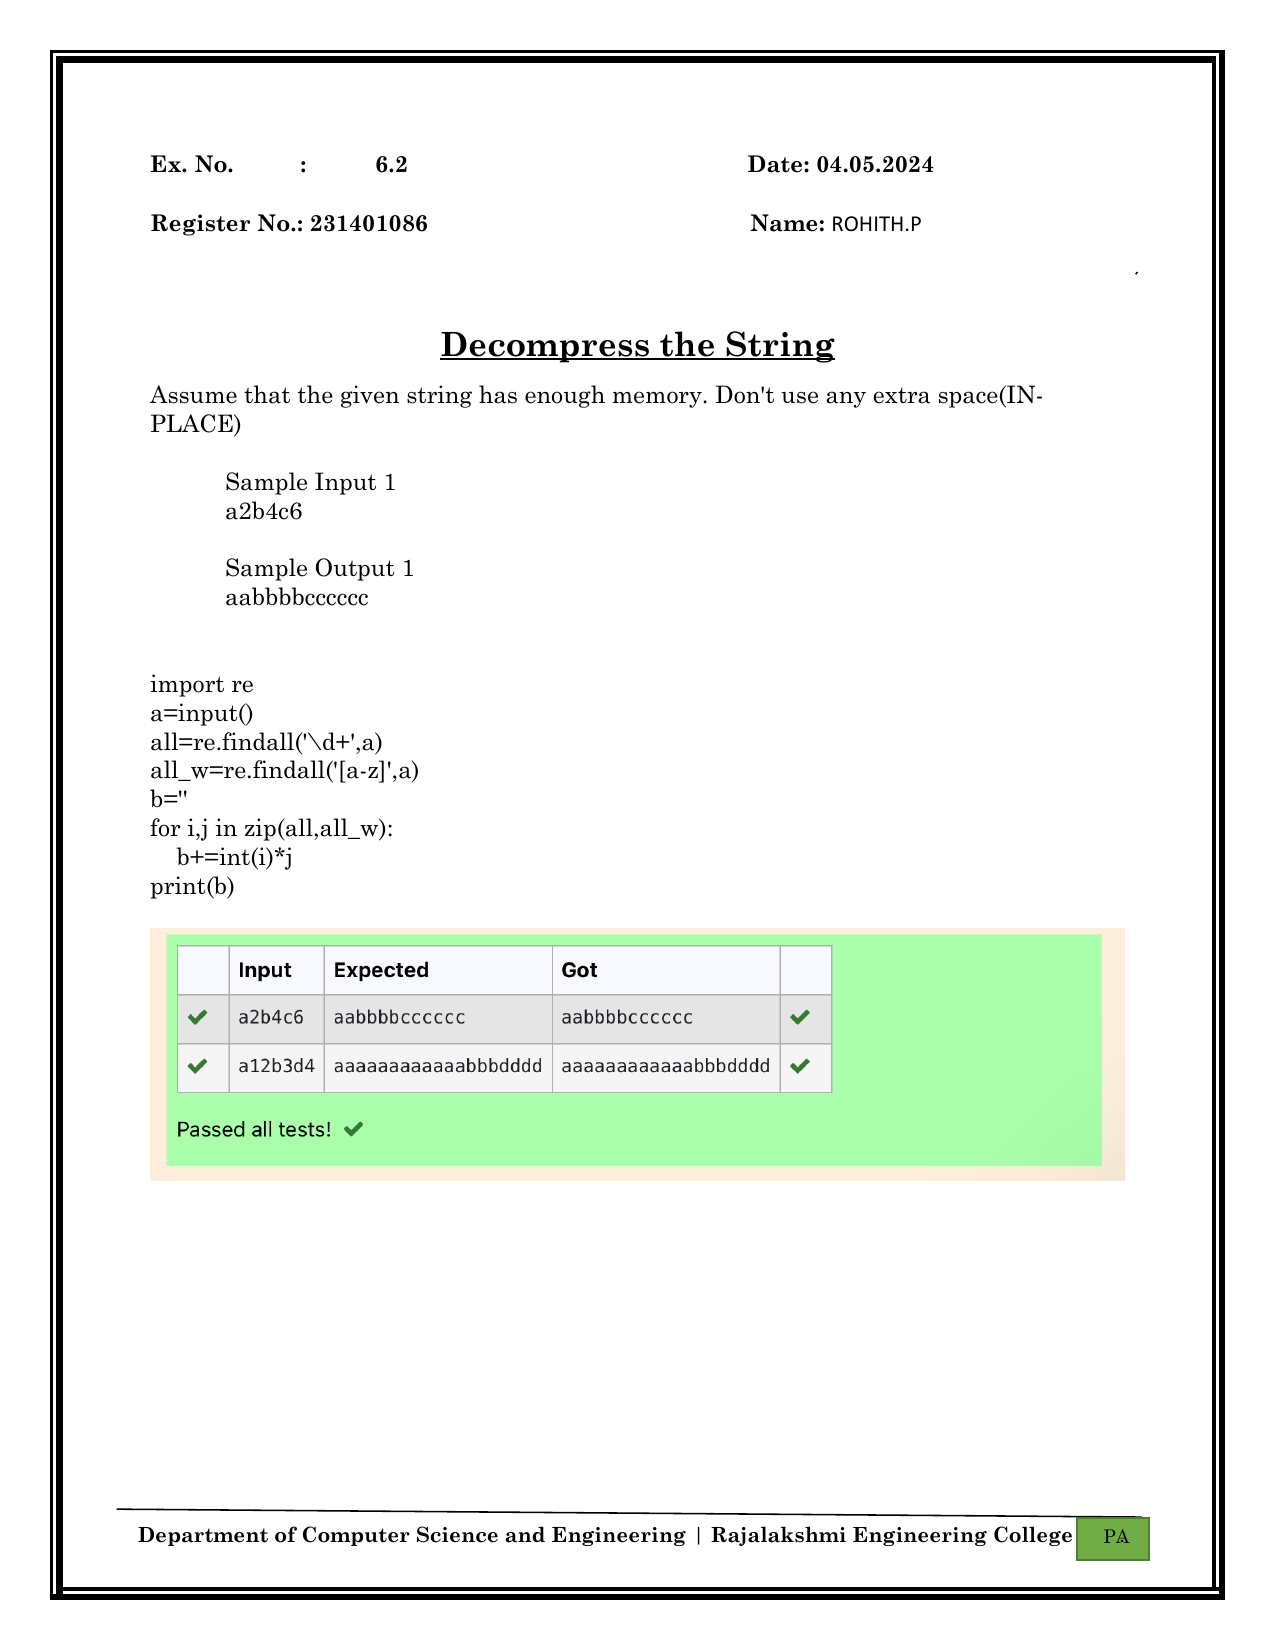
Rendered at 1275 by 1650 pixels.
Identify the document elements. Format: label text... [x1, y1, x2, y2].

text print(b) [150, 871, 1125, 899]
text for i,j in zip(all,all_w): [150, 813, 1125, 842]
text b='' [150, 784, 1125, 813]
text Assume that the given string has enough memory. Don't use any extra space(IN-PLACE) [150, 380, 1125, 438]
picture [150, 928, 1125, 1181]
text all_w=re.findall('[a-z]',a) [150, 755, 1125, 784]
text a2b4c6 [225, 495, 1125, 524]
text all=re.findall('\d+',a) [150, 726, 1125, 755]
text b+=int(i)*j [150, 842, 1125, 871]
text Register No.: 231401086 Name: ROHITH.P [150, 209, 1125, 237]
text Sample Output 1 [225, 553, 1125, 582]
text Decompress the String [150, 323, 1125, 363]
text Ex. No. : 6.2 Date: 04.05.2024 [150, 150, 1125, 178]
text a=input() [150, 697, 1125, 726]
text aabbbbcccccc [225, 582, 1125, 611]
text import re [150, 668, 1125, 697]
text Sample Input 1 [225, 467, 1125, 495]
